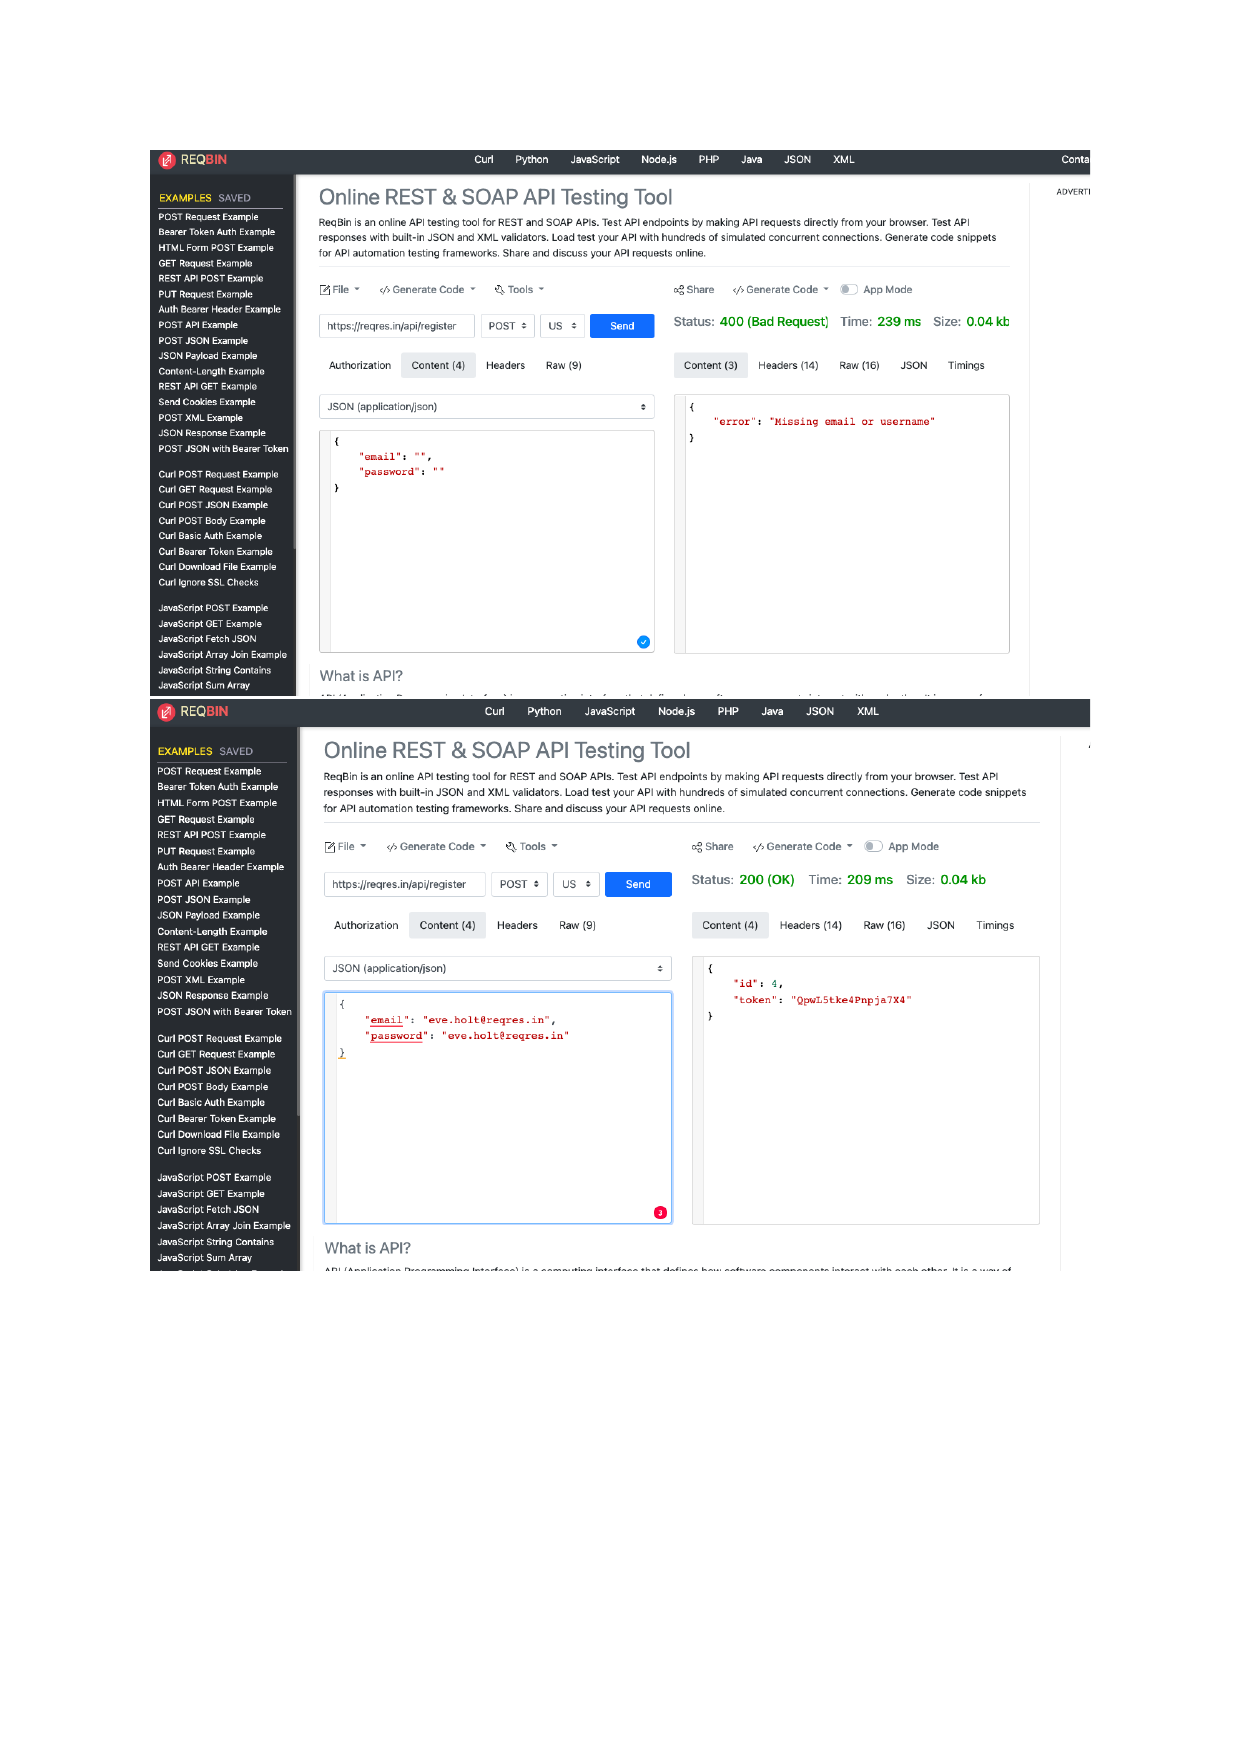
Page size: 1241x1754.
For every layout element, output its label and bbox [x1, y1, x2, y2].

picture [150, 699, 1091, 1271]
picture [150, 150, 1091, 696]
